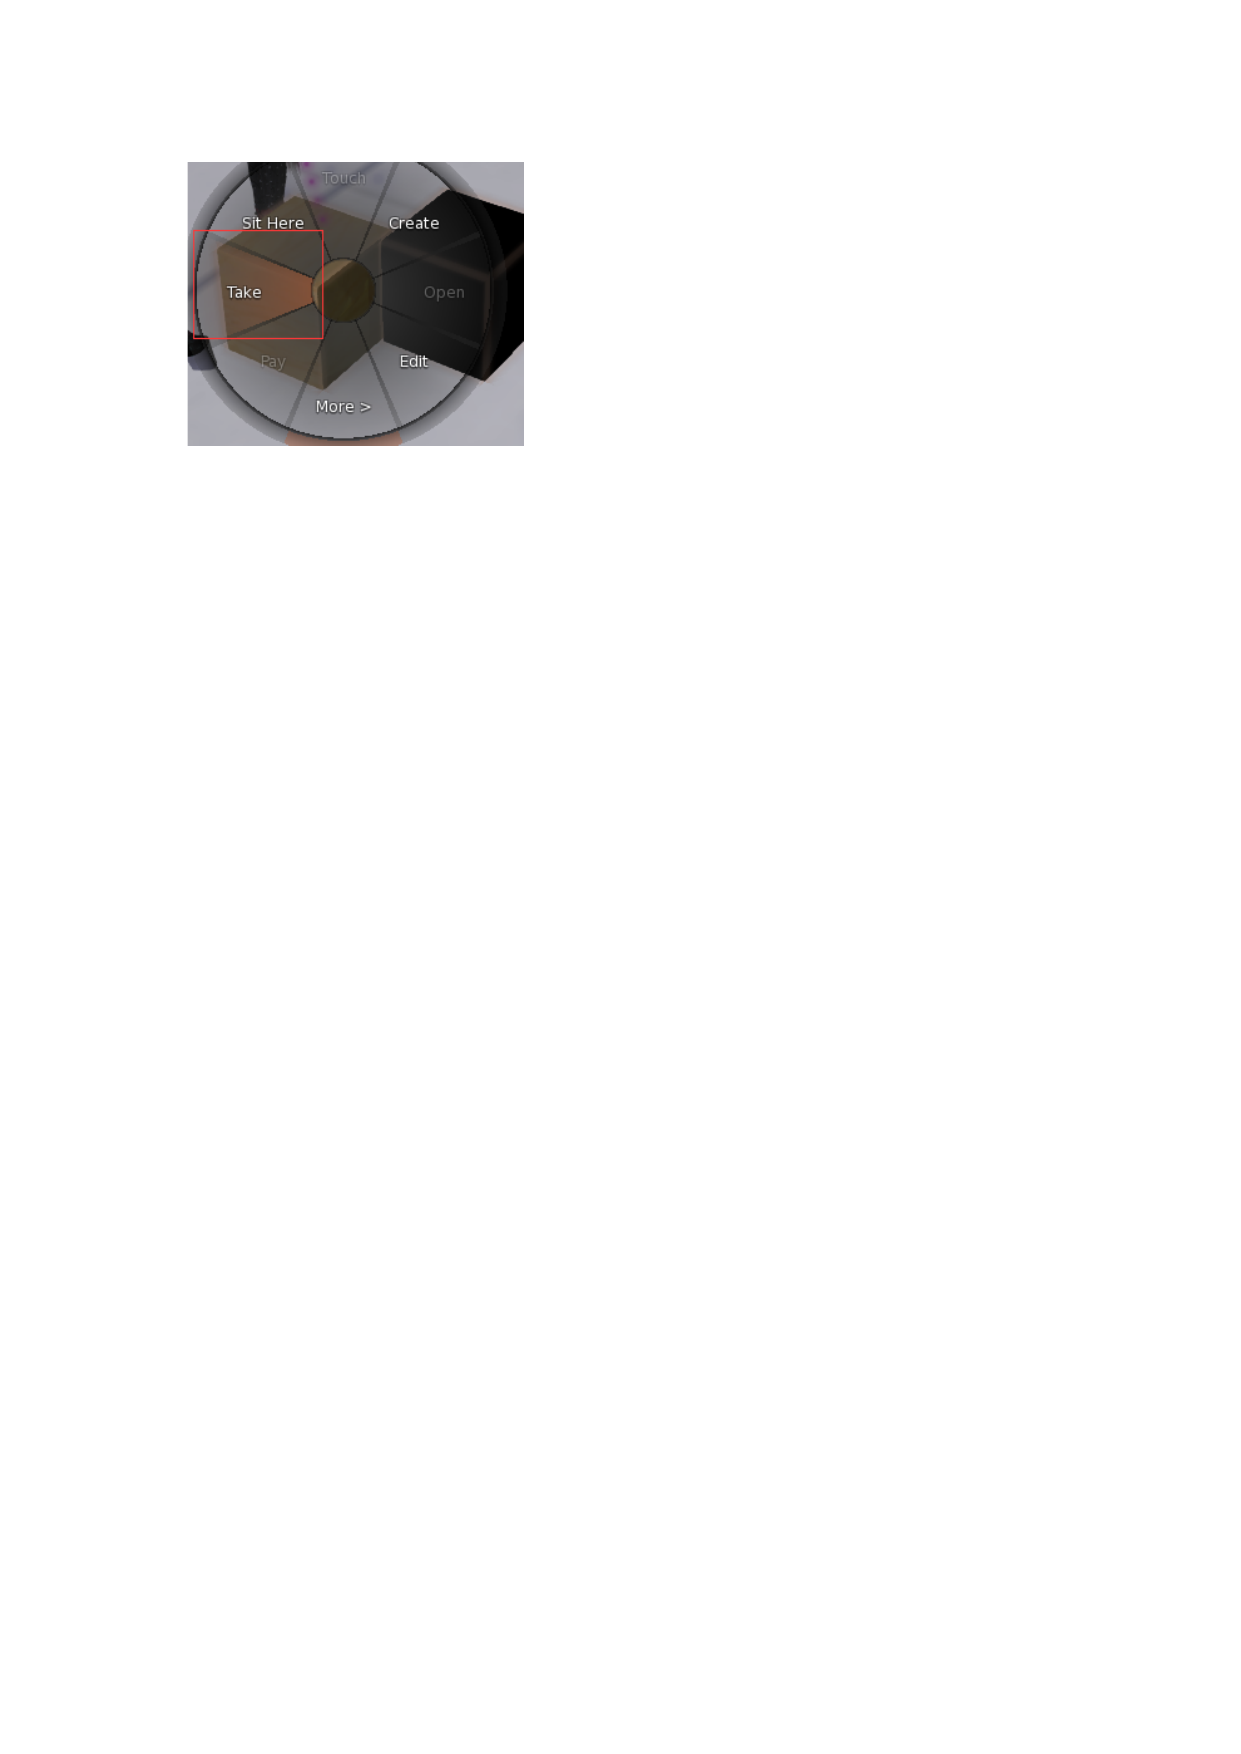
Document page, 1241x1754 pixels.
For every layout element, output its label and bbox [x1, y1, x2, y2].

picture [187, 162, 524, 446]
